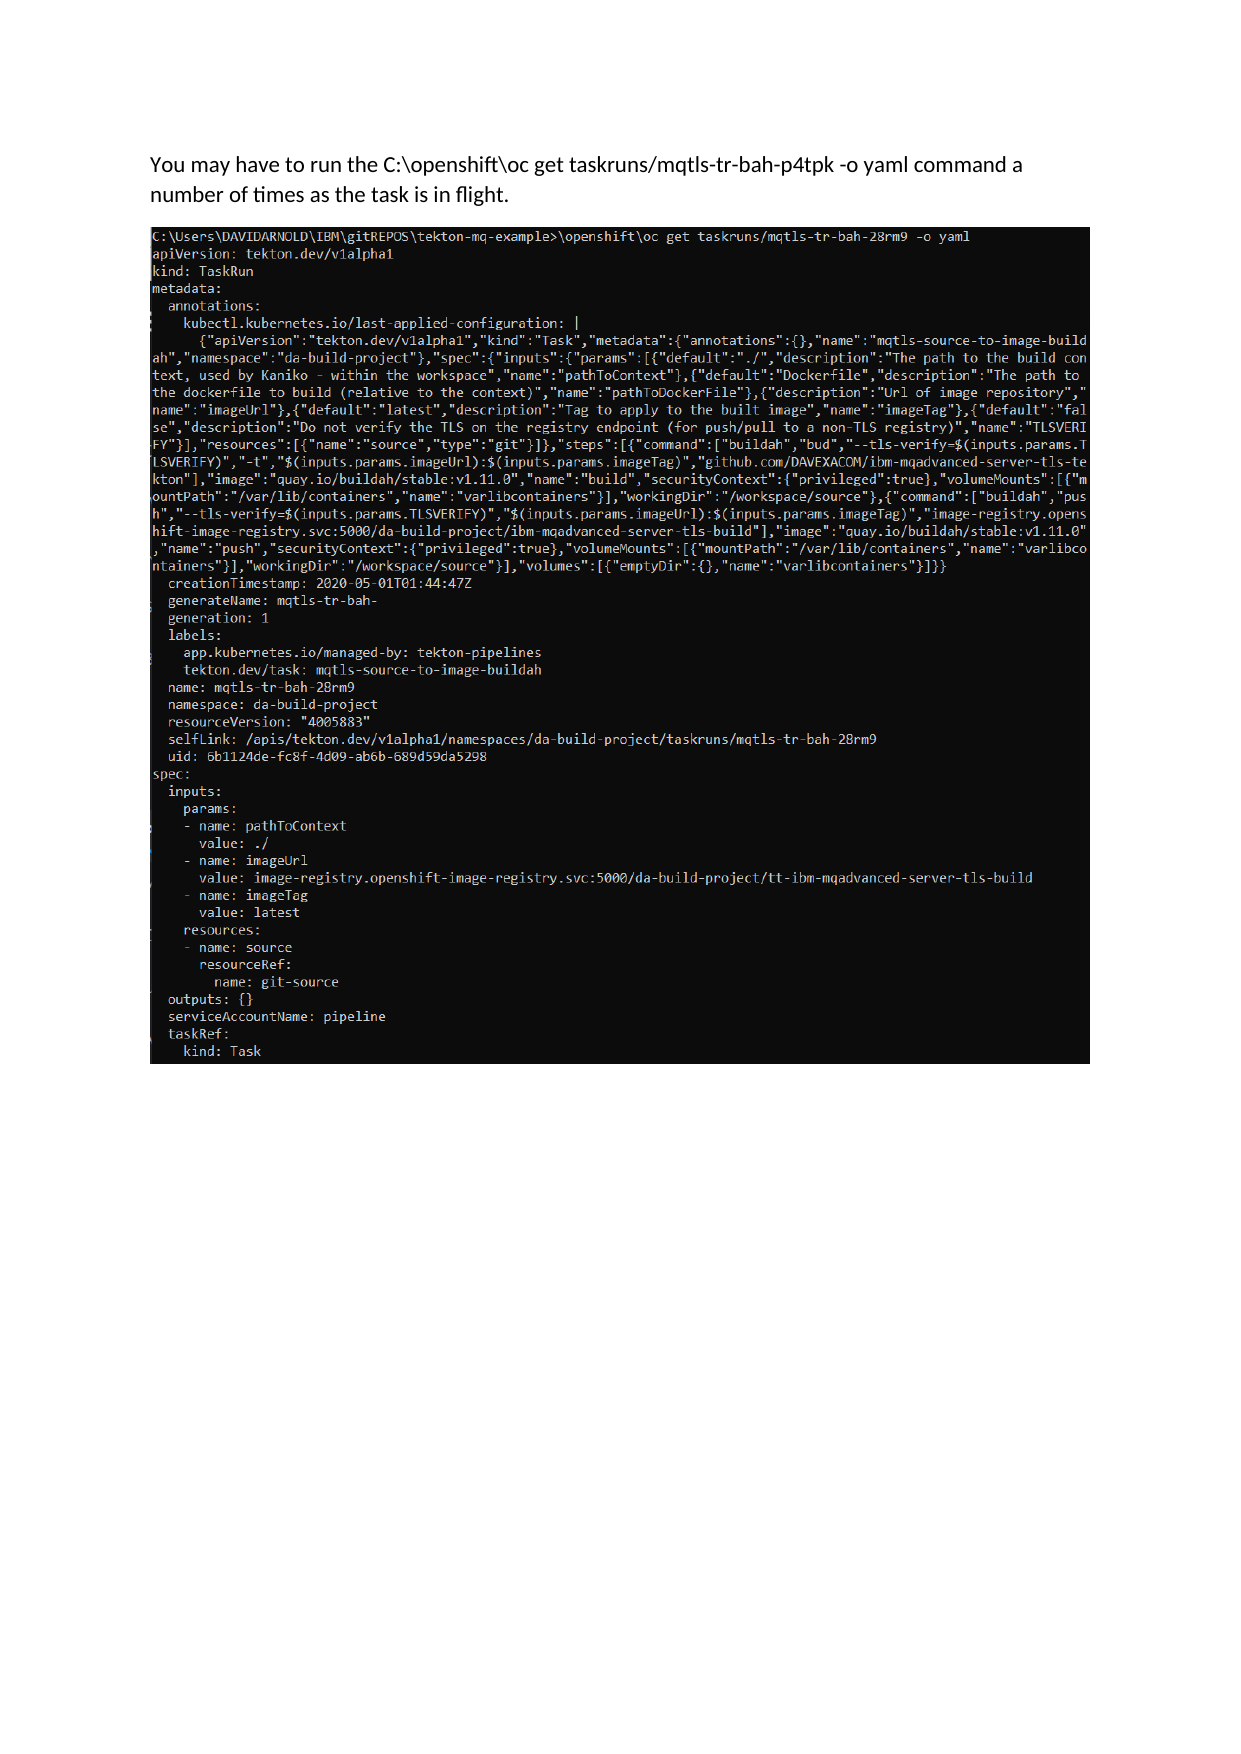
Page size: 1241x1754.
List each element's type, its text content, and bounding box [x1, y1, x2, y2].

picture [150, 227, 1091, 1064]
text You may have to run the C:\openshift\oc get taskruns/mqtls-tr-bah-p4tpk -o yaml command a number of times as the task is in flight. [150, 150, 1090, 208]
